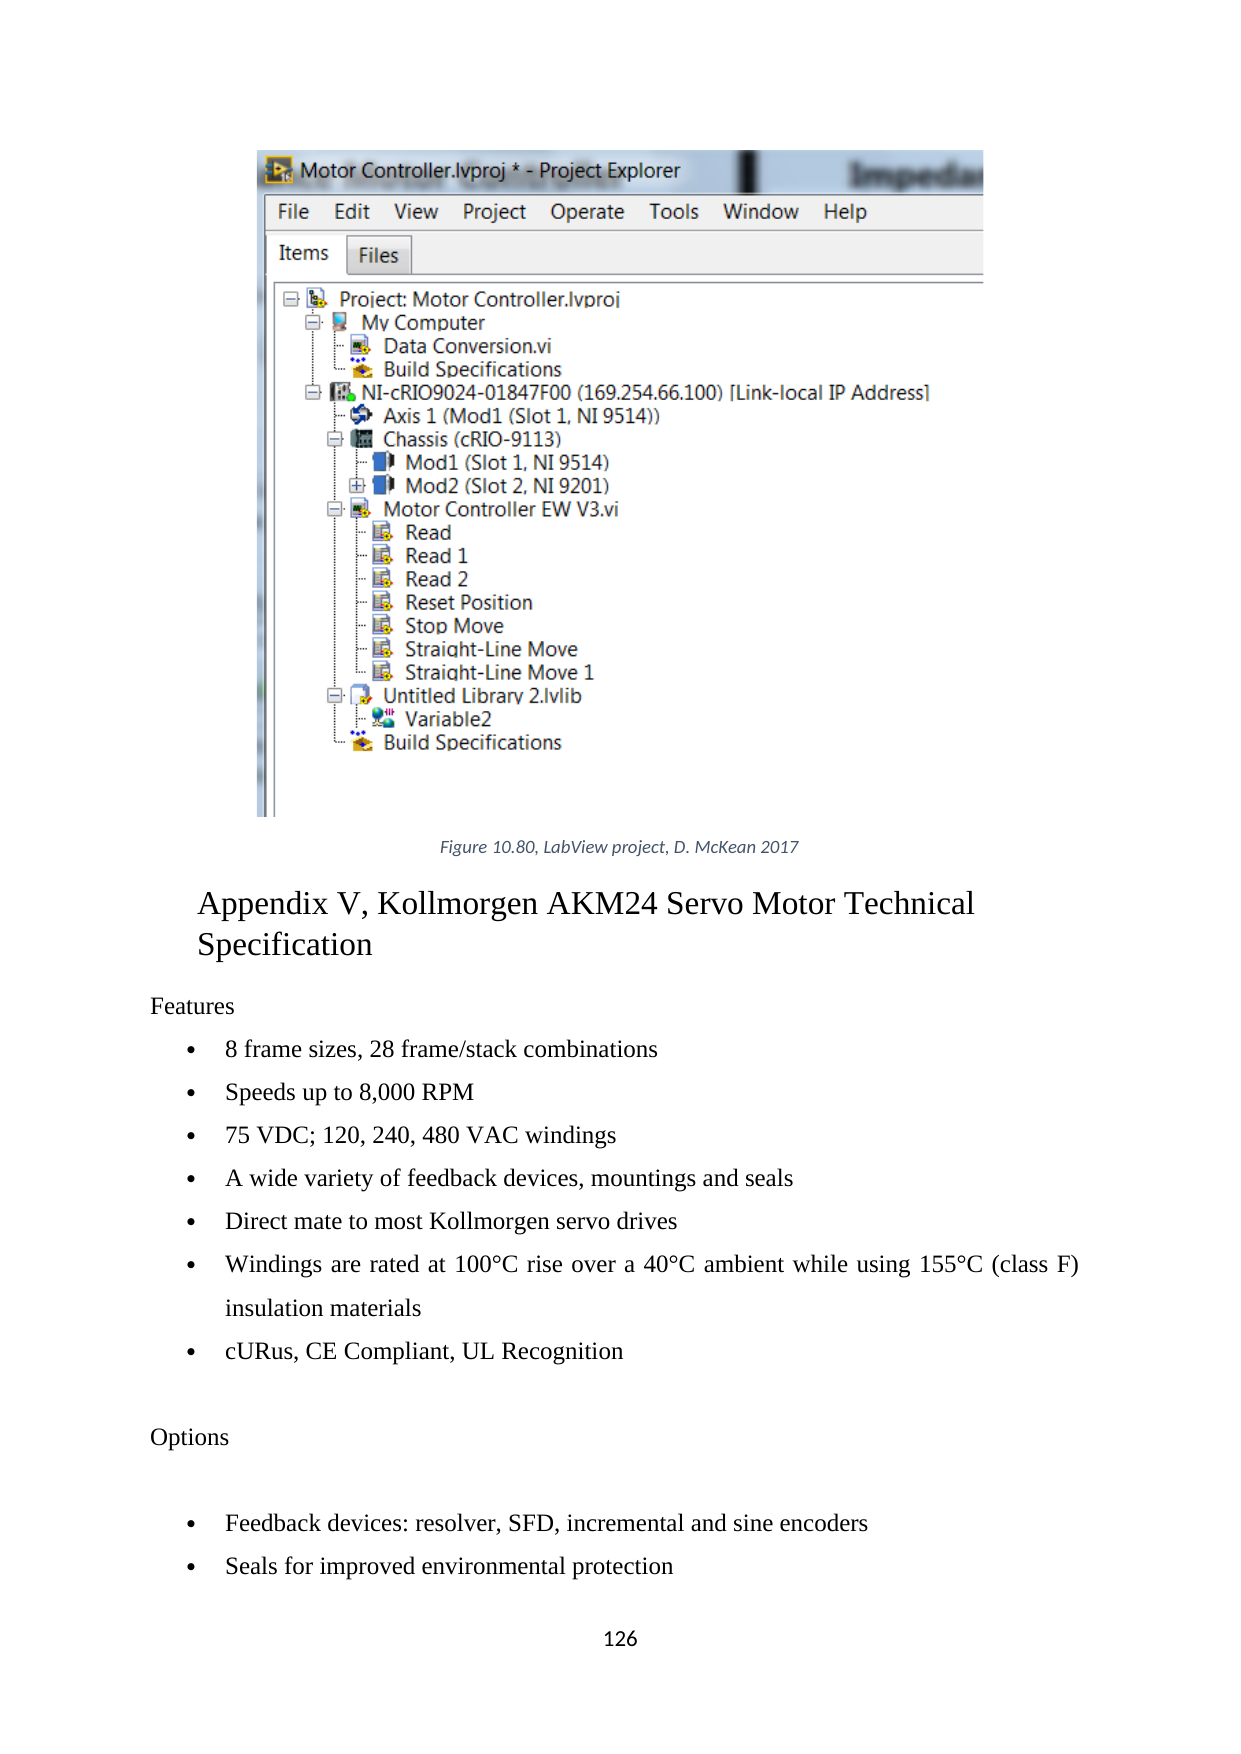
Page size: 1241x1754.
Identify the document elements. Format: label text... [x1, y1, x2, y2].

text Options [150, 1422, 1080, 1451]
picture [256, 150, 984, 817]
list Seals for improved environmental protection [187, 1551, 1080, 1580]
list Speeds up to 8,000 RPM [187, 1077, 1080, 1106]
list Direct mate to most Kollmorgen servo drives [187, 1206, 1080, 1235]
list 75 VDC; 120, 240, 480 VAC windings [187, 1120, 1080, 1149]
subtitle Appendix V, Kollmorgen AKM24 Servo Motor Technical Specification [150, 883, 1090, 963]
list A wide variety of feedback devices, mountings and seals [187, 1163, 1080, 1192]
text Features [150, 991, 1080, 1019]
list Windings are rated at 100°C rise over a 40°C ambient while using 155°C (class F) insulation materials [187, 1249, 1080, 1321]
list 8 frame sizes, 28 frame/stack combinations [187, 1034, 1080, 1063]
list Feedback devices: resolver, SFD, incremental and sine encoders [187, 1508, 1080, 1537]
list cURus, CE Compliant, UL Recognition [187, 1336, 1080, 1364]
